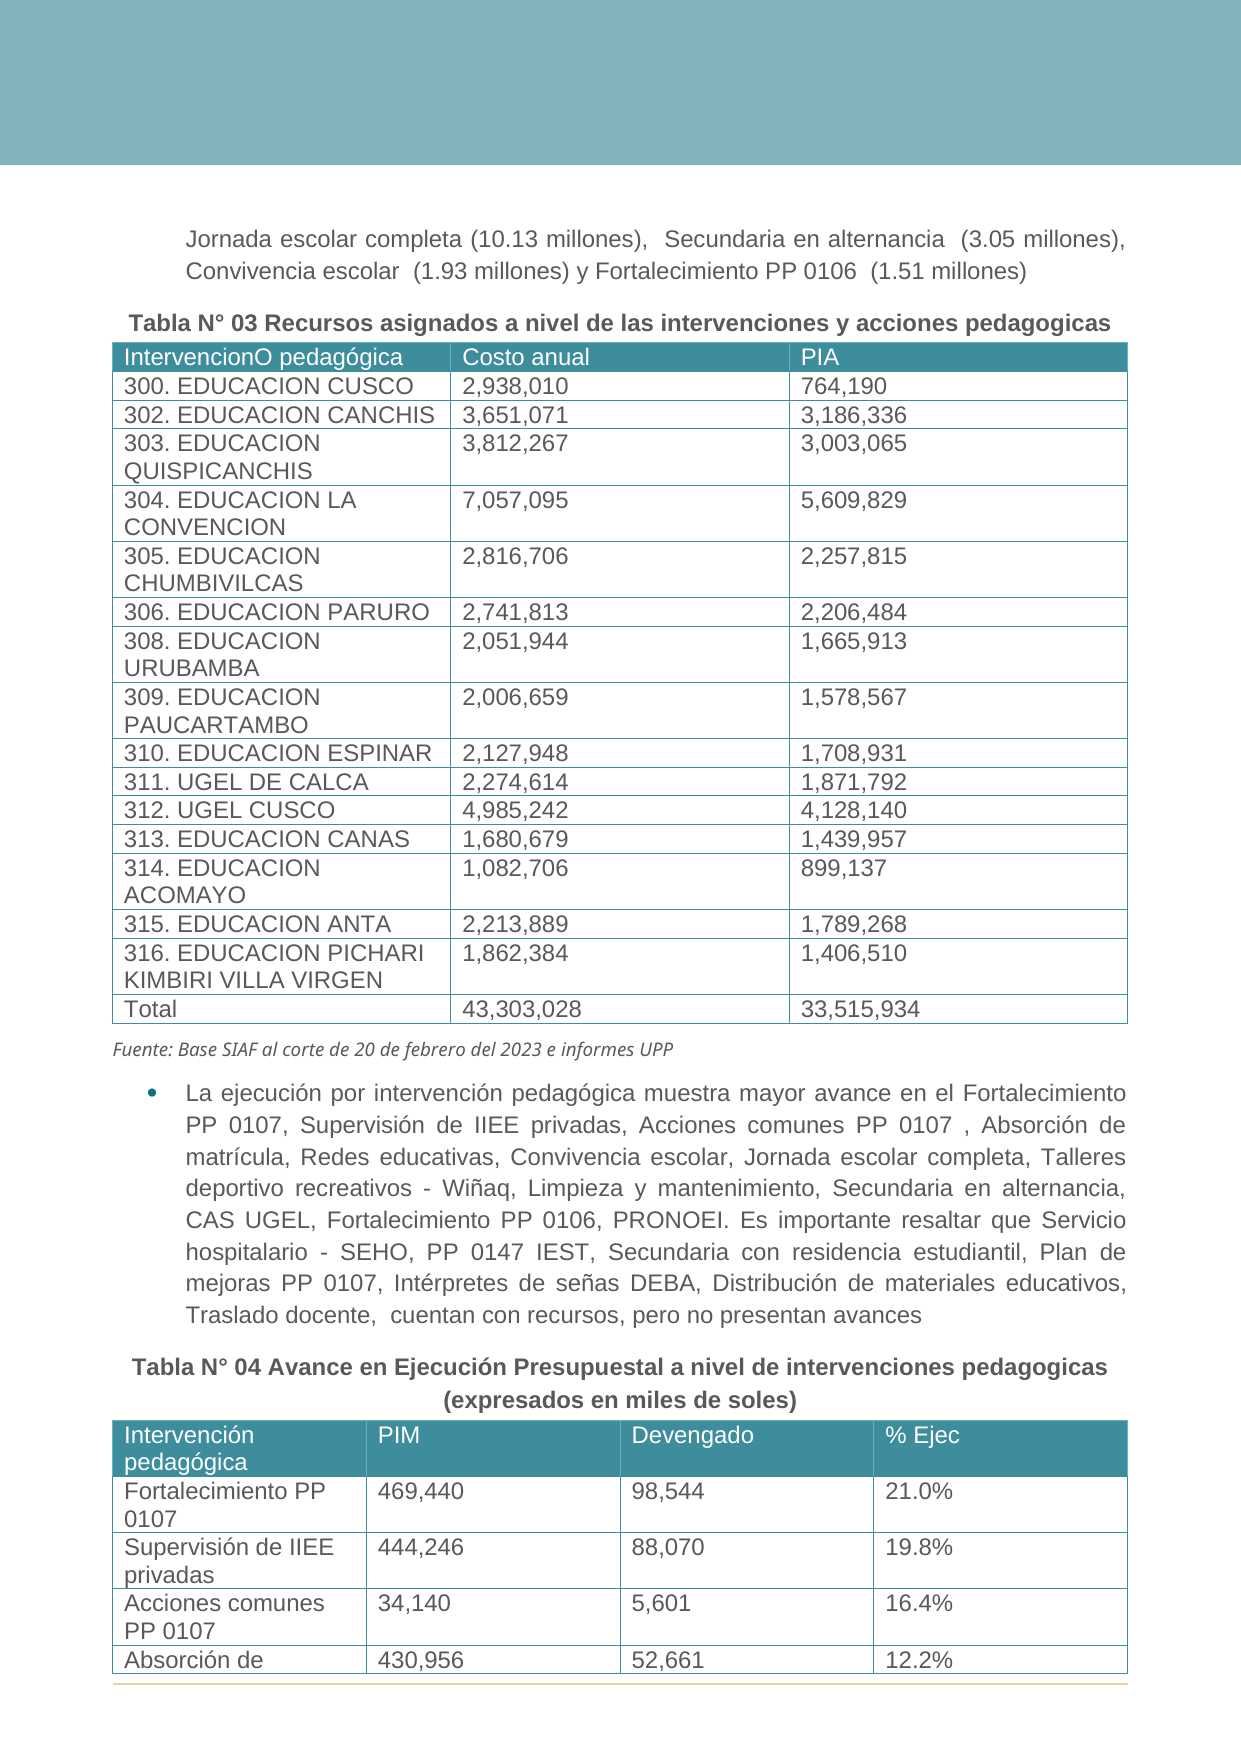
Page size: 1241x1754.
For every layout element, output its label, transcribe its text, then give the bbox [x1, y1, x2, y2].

table_cell 52,661 [621, 1646, 873, 1673]
table_cell 306. EDUCACION PARURO [113, 598, 450, 626]
table_cell Fortalecimiento PP 0107 [113, 1477, 366, 1532]
table_header IntervencionO pedagógica [113, 343, 450, 371]
table_cell 1,082,706 [451, 854, 789, 909]
table_cell 16.4% [874, 1589, 1127, 1644]
table_cell Total [113, 995, 450, 1022]
table_cell 12.2% [874, 1646, 1127, 1673]
table_cell 1,862,384 [451, 939, 789, 994]
table_cell 444,246 [367, 1533, 620, 1588]
table_cell 764,190 [790, 372, 1127, 399]
text Fuente: Base SIAF al corte de 20 de febrero del 2023 e informes UPP [112, 1036, 1128, 1062]
table_cell 303. EDUCACION QUISPICANCHIS [113, 429, 450, 484]
table_cell 2,816,706 [451, 542, 789, 597]
table_header PIA [790, 343, 1127, 371]
table_cell 308. EDUCACION URUBAMBA [113, 627, 450, 682]
table_cell 98,544 [621, 1477, 873, 1532]
table_cell 88,070 [621, 1533, 873, 1588]
table_cell 34,140 [367, 1589, 620, 1644]
table_cell 300. EDUCACION CUSCO [113, 372, 450, 399]
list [148, 225, 1128, 284]
table_cell 2,274,614 [451, 768, 789, 795]
table_cell 1,708,931 [790, 739, 1127, 767]
table_cell 305. EDUCACION CHUMBIVILCAS [113, 542, 450, 597]
table_cell 5,601 [621, 1589, 873, 1644]
table_cell 43,303,028 [451, 995, 789, 1022]
table_cell 2,206,484 [790, 598, 1127, 626]
table_cell 311. UGEL DE CALCA [113, 768, 450, 795]
table_cell 2,257,815 [790, 542, 1127, 597]
table_cell 315. EDUCACION ANTA [113, 910, 450, 938]
table_cell 430,956 [367, 1646, 620, 1673]
table_cell 304. EDUCACION LA CONVENCION [113, 486, 450, 541]
table_cell 1,680,679 [451, 825, 789, 853]
table_cell Supervisión de IIEE privadas [113, 1533, 366, 1588]
table_cell 4,985,242 [451, 796, 789, 824]
table_cell 1,578,567 [790, 683, 1127, 738]
table_cell 899,137 [790, 854, 1127, 909]
table_cell 2,127,948 [451, 739, 789, 767]
table_cell 313. EDUCACION CANAS [113, 825, 450, 853]
table_cell 7,057,095 [451, 486, 789, 541]
table_header Costo anual [451, 343, 789, 371]
table_cell 3,186,336 [790, 401, 1127, 428]
table_cell 33,515,934 [790, 995, 1127, 1022]
table_header % Ejec [874, 1421, 1127, 1476]
table_cell 312. UGEL CUSCO [113, 796, 450, 824]
table_cell 2,938,010 [451, 372, 789, 399]
table_cell 1,789,268 [790, 910, 1127, 938]
text Tabla N° 03 Recursos asignados a nivel de las intervenciones y acciones pedagogicas [112, 309, 1128, 337]
table_cell 469,440 [367, 1477, 620, 1532]
table_cell 2,051,944 [451, 627, 789, 682]
table_cell Acciones comunes PP 0107 [113, 1589, 366, 1644]
table_cell 2,213,889 [451, 910, 789, 938]
table_cell 1,406,510 [790, 939, 1127, 994]
table_cell 3,003,065 [790, 429, 1127, 484]
table_cell 302. EDUCACION CANCHIS [113, 401, 450, 428]
table_cell 1,665,913 [790, 627, 1127, 682]
table_cell Absorción de matrícula [113, 1646, 366, 1673]
table_cell 19.8% [874, 1533, 1127, 1588]
table_cell 316. EDUCACION PICHARI KIMBIRI VILLA VIRGEN [113, 939, 450, 994]
table_cell 314. EDUCACION ACOMAYO [113, 854, 450, 909]
table_cell 1,439,957 [790, 825, 1127, 853]
table_header Intervención pedagógica [113, 1421, 366, 1476]
text Tabla N° 04 Avance en Ejecución Presupuestal a nivel de intervenciones pedagogicas (expresados en miles de soles) [112, 1353, 1128, 1414]
table_header Devengado [621, 1421, 873, 1476]
table_cell 310. EDUCACION ESPINAR [113, 739, 450, 767]
table_header PIM [367, 1421, 620, 1476]
table_cell 2,741,813 [451, 598, 789, 626]
list La ejecución por intervención pedagógica muestra mayor avance en el Fortalecimiento PP 0107, Supervisión de IIEE privadas, Acciones comunes PP 0107 , Absorción de matrícula, Redes educativas, Convivencia escolar, Jornada escolar completa, Talleres deportivo recreativos - Wiñaq, Limpieza y mantenimiento, Secundaria en alternancia, CAS UGEL, Fortalecimiento PP 0106, PRONOEI. Es importante resaltar que Servicio hospitalario - SEHO, PP 0147 IEST, Secundaria con residencia estudiantil, Plan de mejoras PP 0107, Intérpretes de señas DEBA, Distribución de materiales educativos, Traslado docente, cuentan con recursos, pero no presentan avances [148, 1079, 1128, 1328]
table_cell 2,006,659 [451, 683, 789, 738]
table_cell 5,609,829 [790, 486, 1127, 541]
table_cell 309. EDUCACION PAUCARTAMBO [113, 683, 450, 738]
table_cell 3,651,071 [451, 401, 789, 428]
table_cell 1,871,792 [790, 768, 1127, 795]
table_cell 4,128,140 [790, 796, 1127, 824]
table_cell 3,812,267 [451, 429, 789, 484]
table_cell 21.0% [874, 1477, 1127, 1532]
